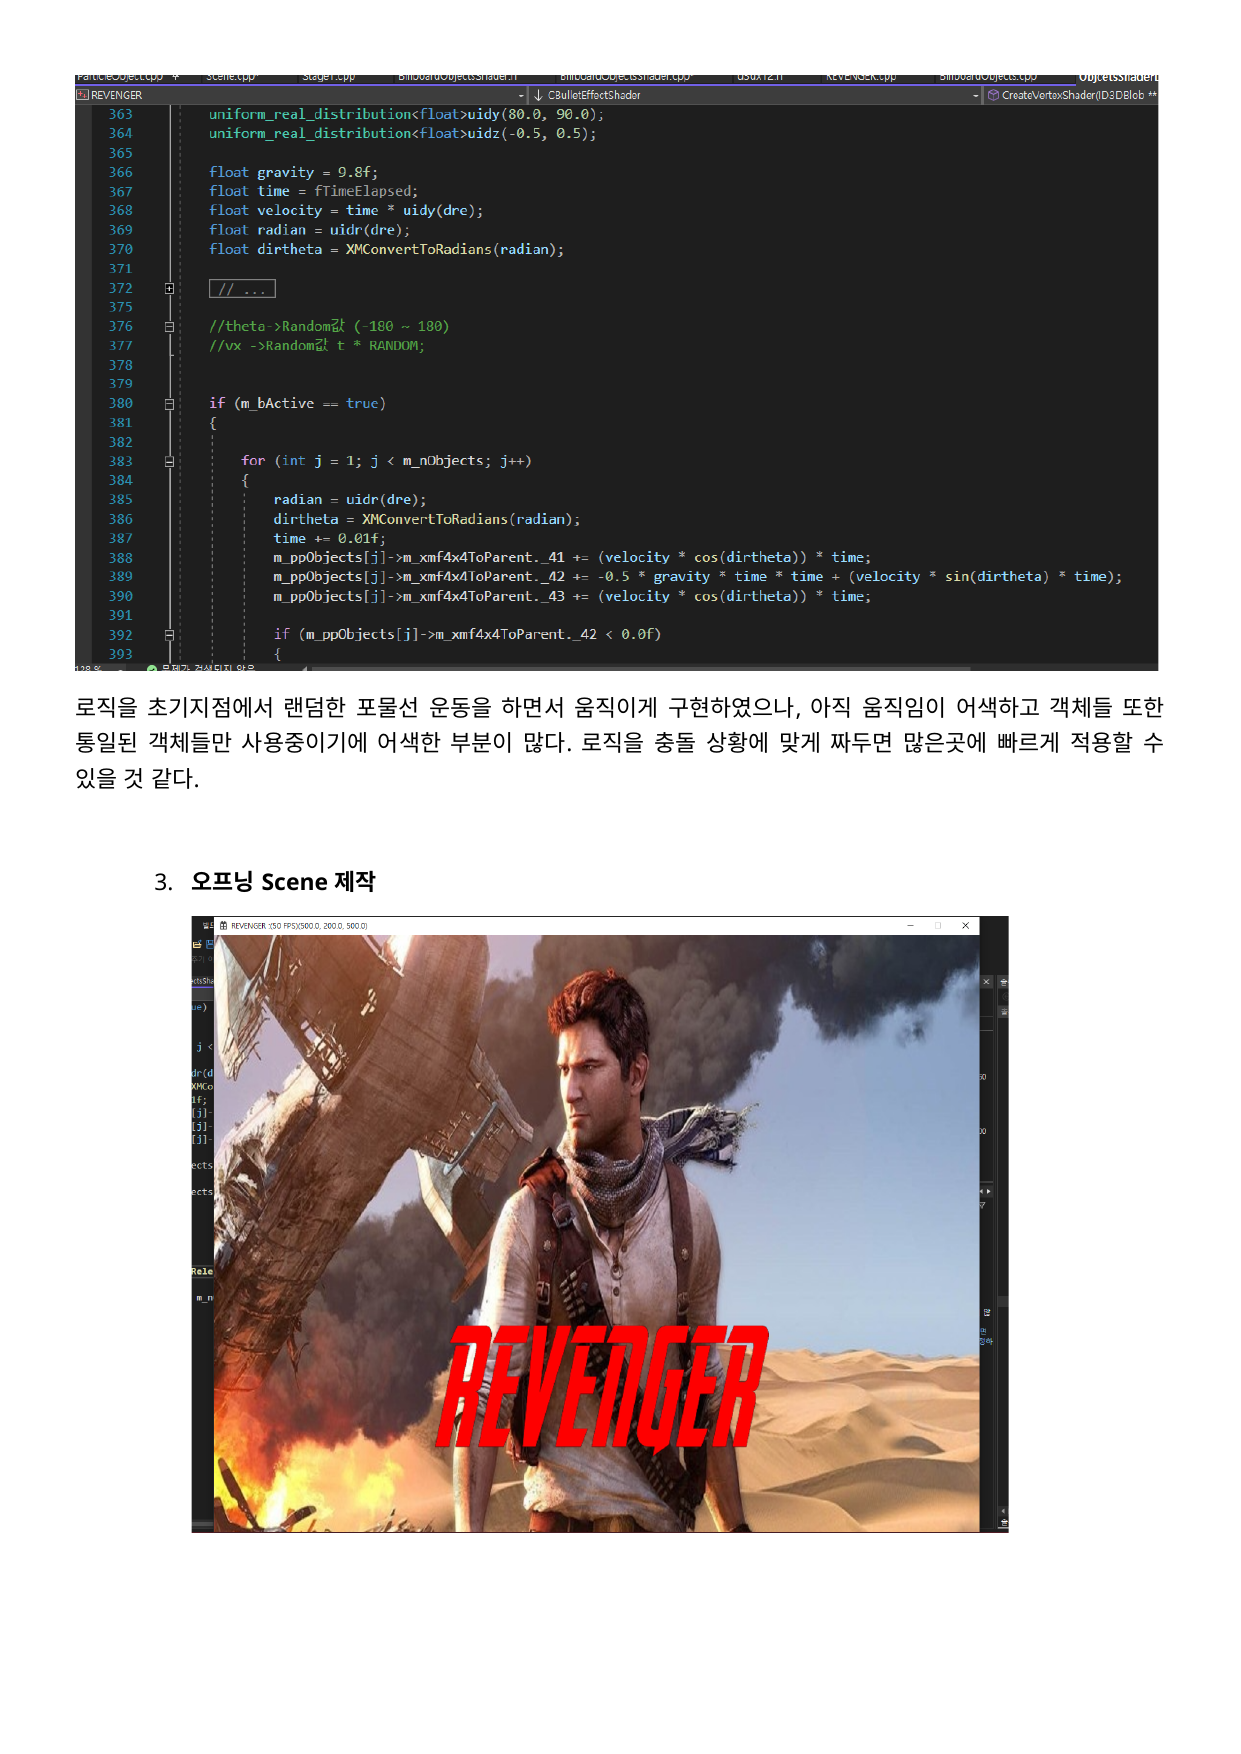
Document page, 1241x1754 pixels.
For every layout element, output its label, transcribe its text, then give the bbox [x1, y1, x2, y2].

picture [75, 75, 1159, 671]
picture [191, 916, 1009, 1533]
text 로직을 초기지점에서 랜덤한 포물선 운동을 하면서 움직이게 구현하였으나, 아직 움직임이 어색하고 객체들 또한 통일된 객체들만 사용중이기에 어색한 부분이 많다. 로직을 충돌 상황에 맞게 짜두면 많은곳에 빠르게 적용할 수 있을 것 같다. [75, 689, 1165, 794]
list 오프닝 Scene 제작 [154, 864, 1165, 898]
